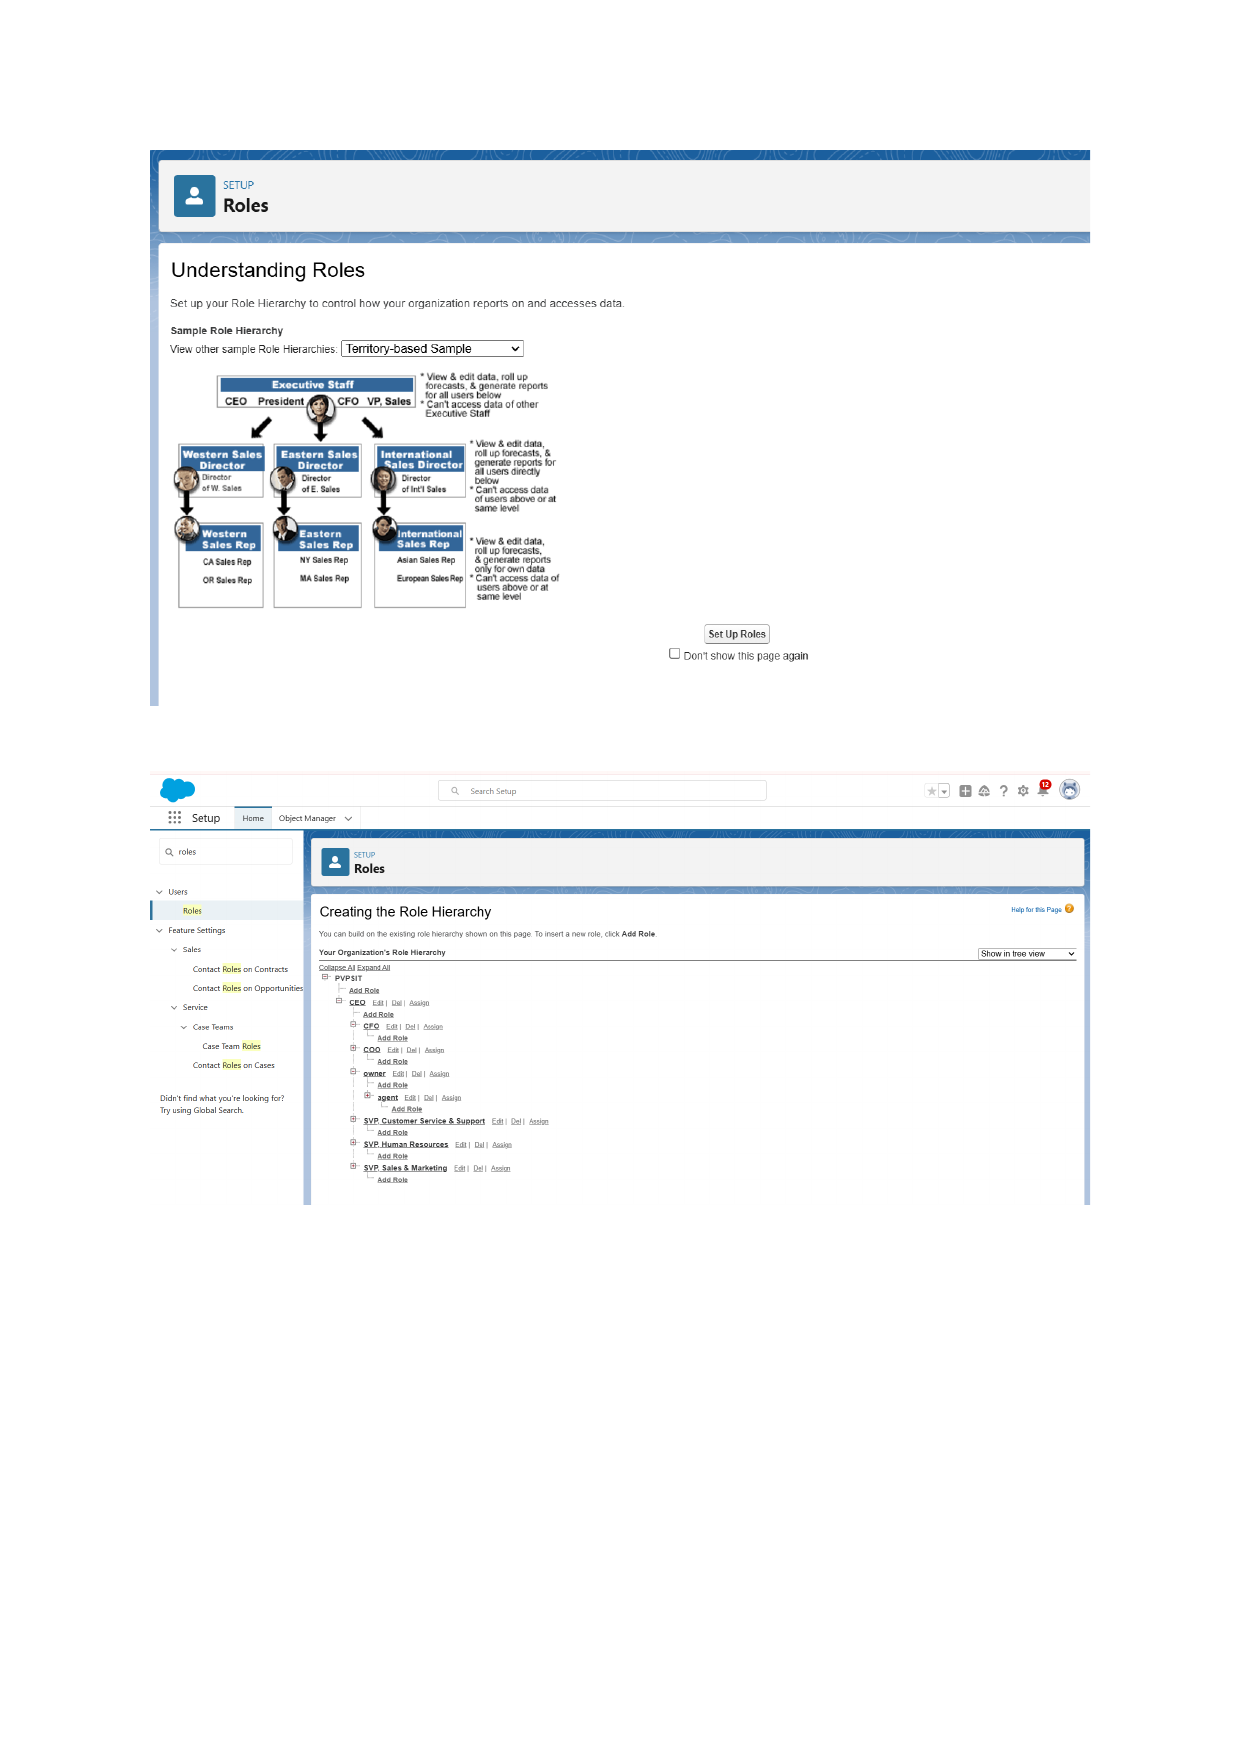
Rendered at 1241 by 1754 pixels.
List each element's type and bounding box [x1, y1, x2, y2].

picture [150, 771, 1091, 1205]
picture [150, 150, 1091, 706]
